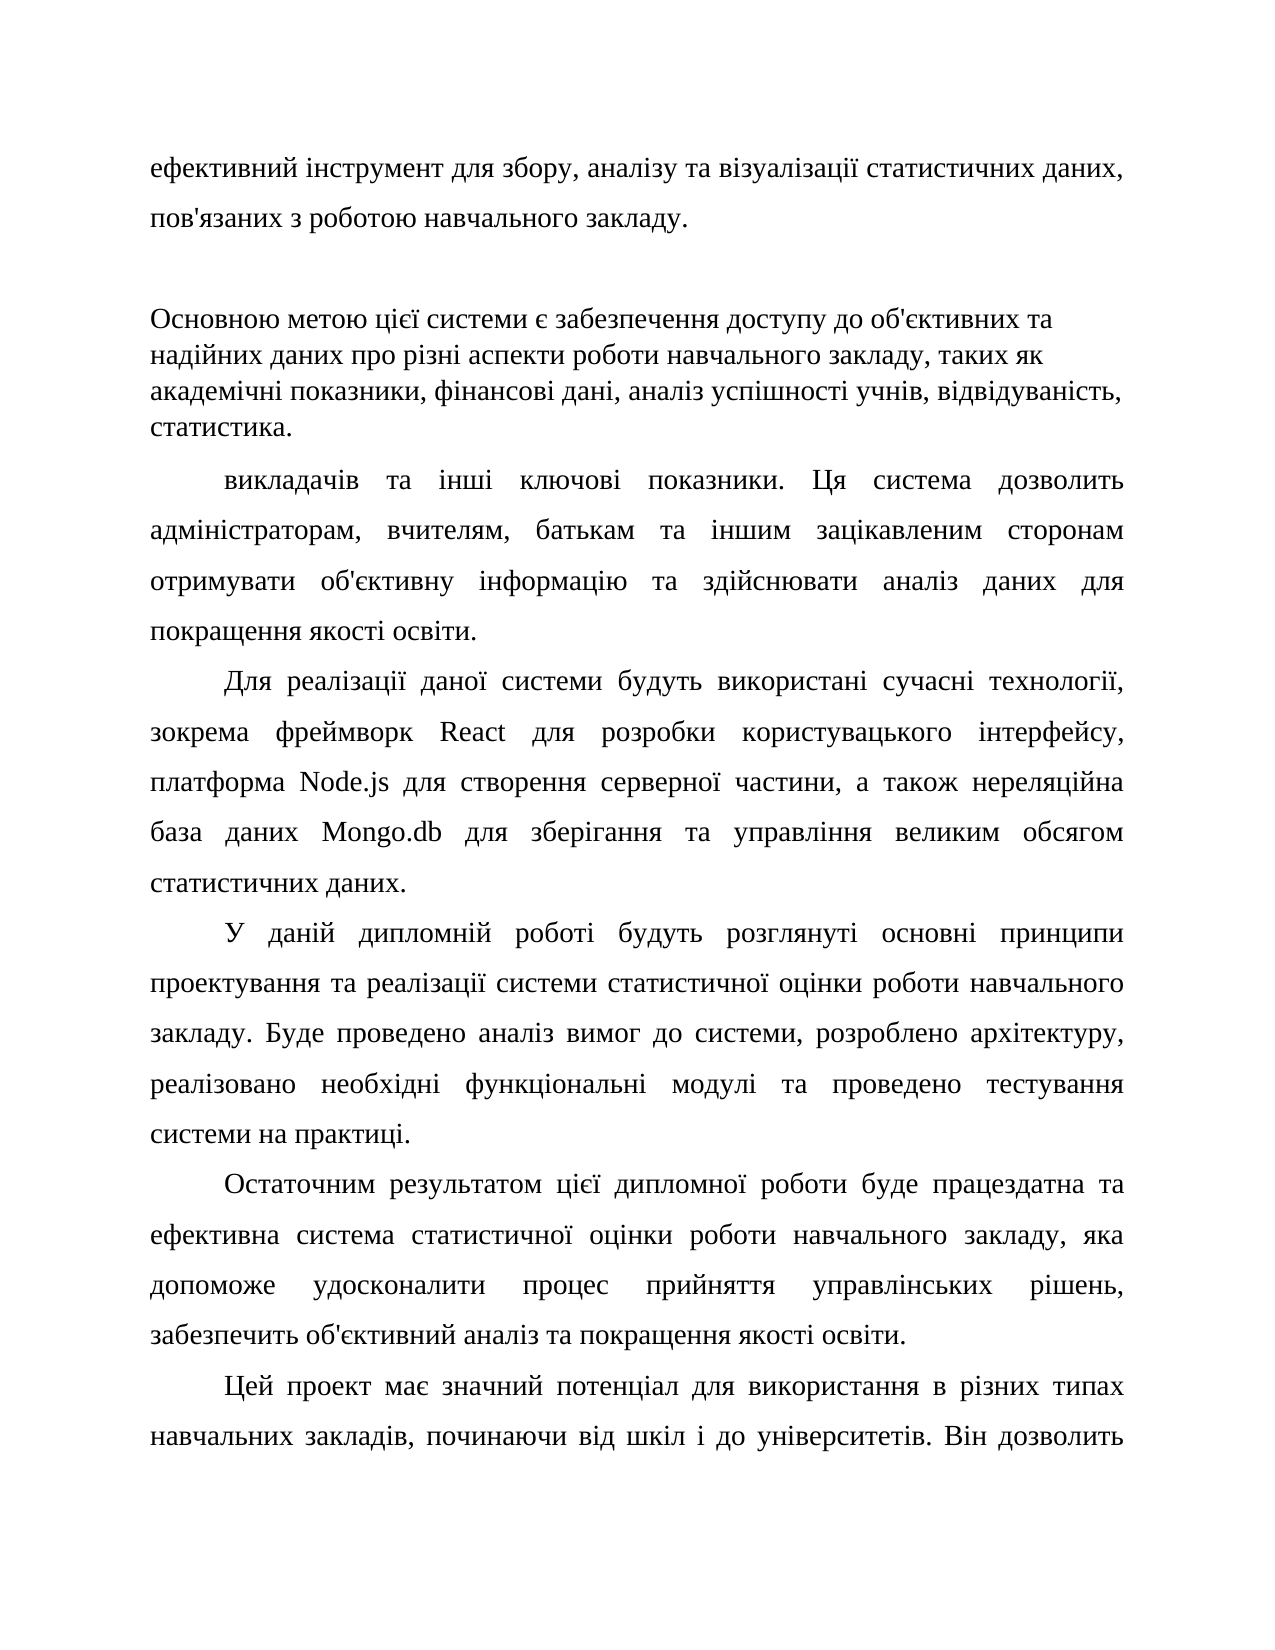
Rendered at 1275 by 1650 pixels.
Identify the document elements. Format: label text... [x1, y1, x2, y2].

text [150, 150, 1125, 234]
text Остаточним результатом цієї дипломної роботи буде працездатна та ефективна система статистичної оцінки роботи навчального закладу, яка допоможе удосконалити процес прийняття управлінських рішень, забезпечить об'єктивний аналіз та покращення якості освіти. [150, 1167, 1125, 1351]
text викладачів та інші ключові показники. Ця система дозволить адміністраторам, вчителям, батькам та іншим зацікавленим сторонам отримувати об'єктивну інформацію та здійснювати аналіз даних для покращення якості освіти. [150, 462, 1125, 647]
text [150, 1368, 1125, 1452]
text Для реалізації даної системи будуть використані сучасні технології, зокрема фреймворк React для розробки користувацького інтерфейсу, платформа Node.js для створення серверної частини, а також нереляційна база даних Mongo.db для зберігання та управління великим обсягом статистичних даних. [150, 663, 1125, 898]
text Основною метою цієї системи є забезпечення доступу до об'єктивних та надійних даних про різні аспекти роботи навчального закладу, таких як академічні показники, фінансові дані, аналіз успішності учнів, відвідуваність, статистика. [150, 301, 1125, 443]
text У даній дипломній роботі будуть розглянуті основні принципи проектування та реалізації системи статистичної оцінки роботи навчального закладу. Буде проведено аналіз вимог до системи, розроблено архітектуру, реалізовано необхідні функціональні модулі та проведено тестування системи на практиці. [150, 915, 1125, 1150]
